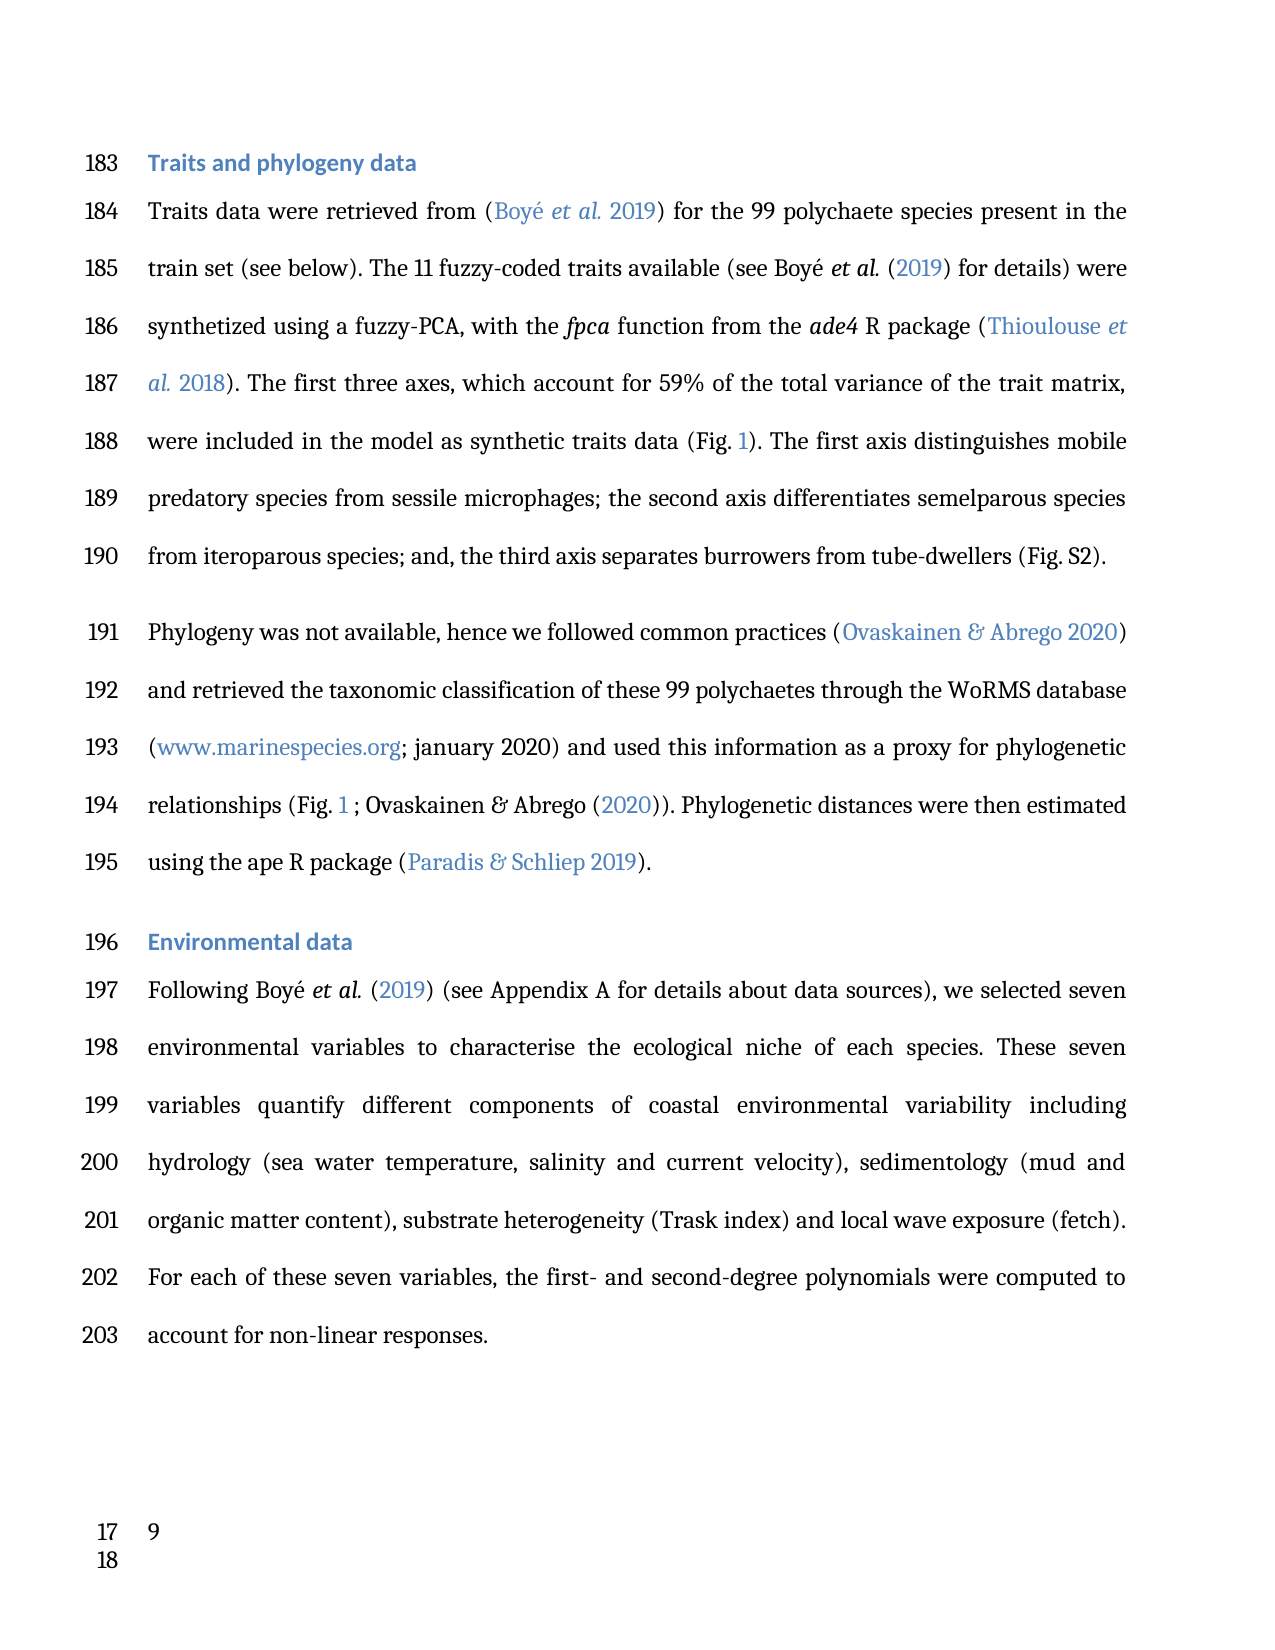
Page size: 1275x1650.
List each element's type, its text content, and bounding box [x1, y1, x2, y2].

subtitle Traits and phylogeny data [148, 148, 1127, 178]
text Phylogeny was not available, hence we followed common practices (Ovaskainen & Abrego 2020) and retrieved the taxonomic classification of these 99 polychaetes through the WoRMS database (www.marinespecies.org; january 2020) and used this information as a proxy for phylogenetic relationships (Fig. 1 ; Ovaskainen & Abrego (2020)). Phylogenetic distances were then estimated using the ape R package (Paradis & Schliep 2019). [148, 618, 1127, 877]
text Following Boyé et al. (2019) (see Appendix A for details about data sources), we selected seven environmental variables to characterise the ecological niche of each species. These seven variables quantify different components of coastal environmental variability including hydrology (sea water temperature, salinity and current velocity), sedimentology (mud and organic matter content), substrate heterogeneity (Trask index) and local wave exposure (fetch). For each of these seven variables, the first- and second-degree polynomials were computed to account for non-linear responses. [148, 976, 1127, 1349]
subtitle Environmental data [148, 926, 1127, 957]
text Traits data were retrieved from (Boyé et al. 2019) for the 99 polychaete species present in the train set (see below). The 11 fuzzy-coded traits available (see Boyé et al. (2019) for details) were synthetized using a fuzzy-PCA, with the fpca function from the ade4 R package (Thioulouse et al. 2018). The first three axes, which account for 59% of the total variance of the trait matrix, were included in the model as synthetic traits data (Fig. 1). The first axis distinguishes mobile predatory species from sessile microphages; the second axis differentiates semelparous species from iteroparous species; and, the third axis separates burrowers from tube-dwellers (Fig. S2). [148, 197, 1127, 571]
